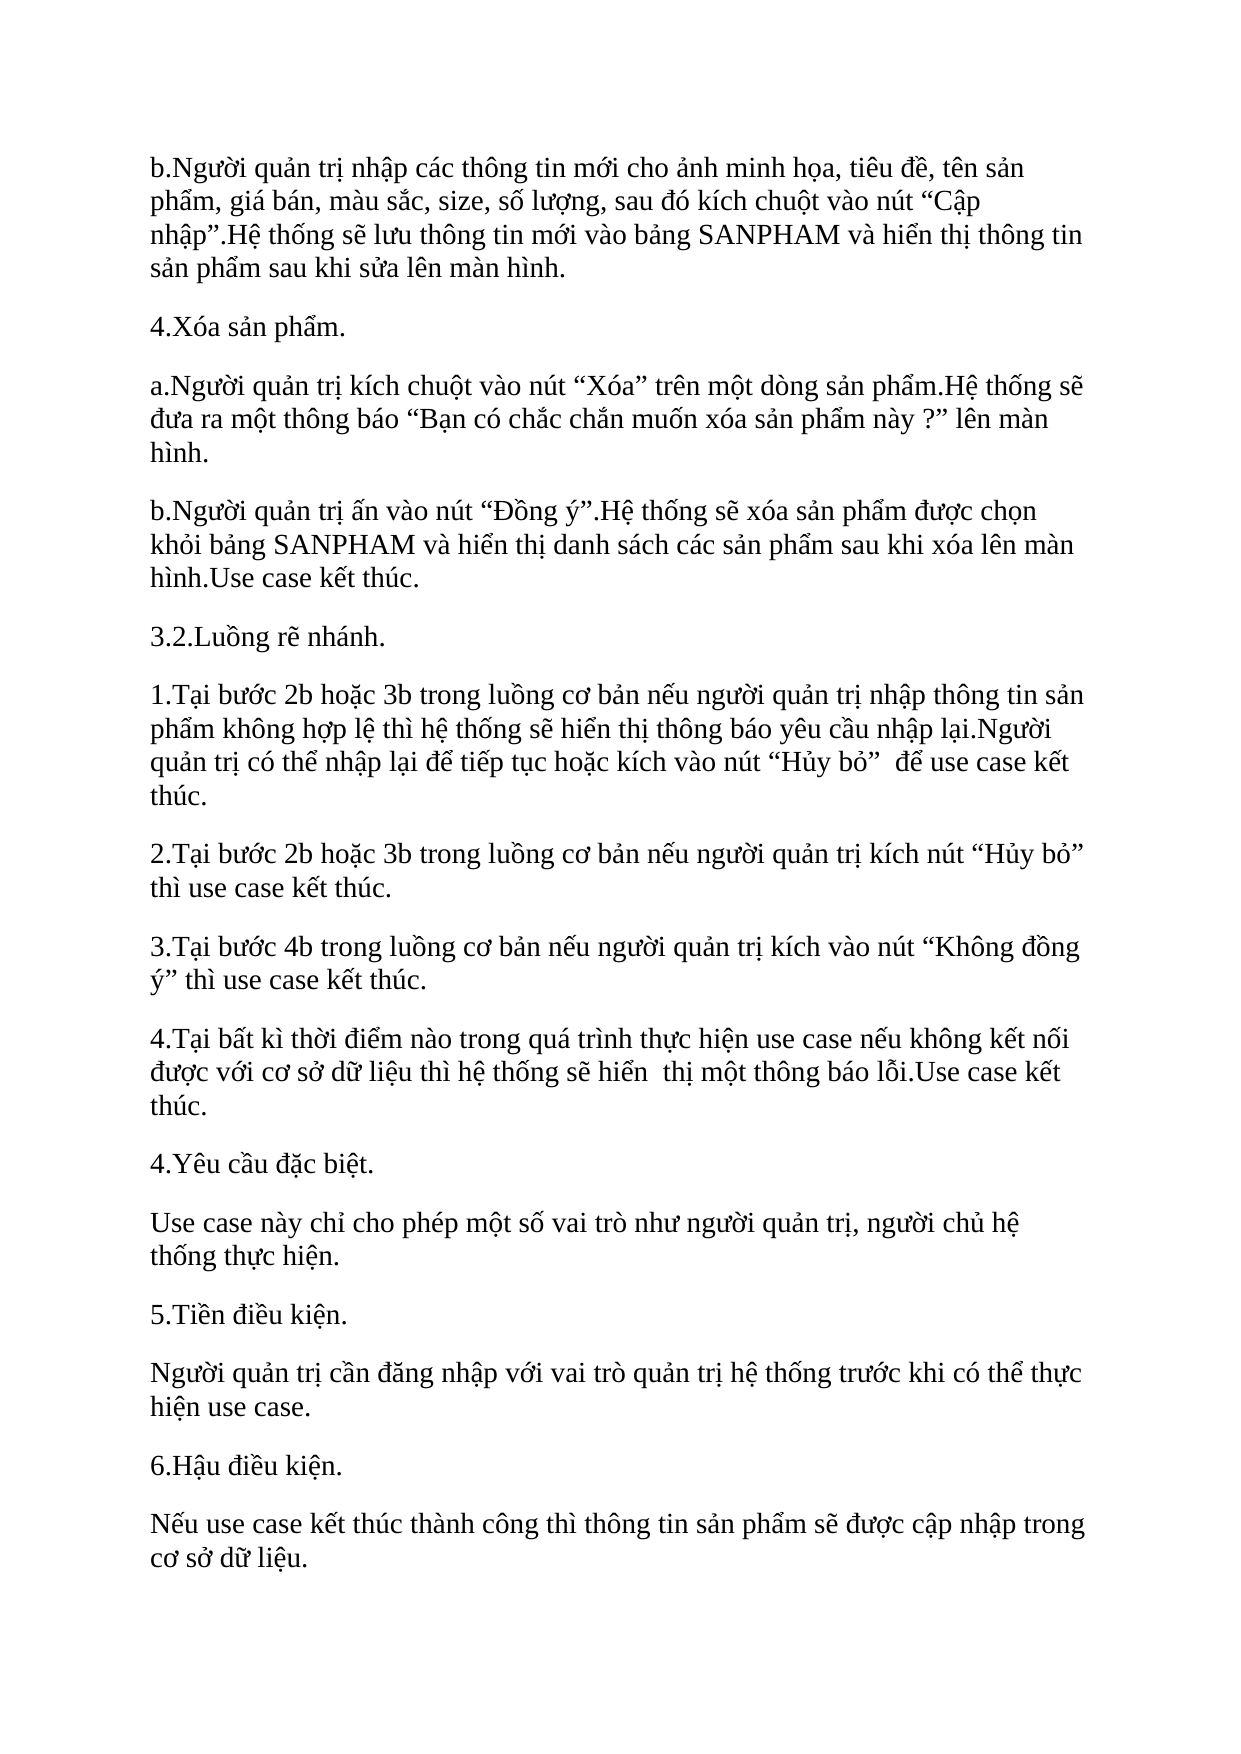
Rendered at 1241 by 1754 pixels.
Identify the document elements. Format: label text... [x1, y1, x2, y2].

text 6.Hậu điều kiện. [150, 1448, 1090, 1481]
text a.Người quản trị kích chuột vào nút “Xóa” trên một dòng sản phẩm.Hệ thống sẽ đưa ra một thông báo “Bạn có chắc chắn muốn xóa sản phẩm này ?” lên màn hình. [150, 368, 1090, 468]
text 1.Tại bước 2b hoặc 3b trong luồng cơ bản nếu người quản trị nhập thông tin sản phẩm không hợp lệ thì hệ thống sẽ hiển thị thông báo yêu cầu nhập lại.Người quản trị có thể nhập lại để tiếp tục hoặc kích vào nút “Hủy bỏ” để use case kết thúc. [150, 677, 1090, 812]
text 2.Tại bước 2b hoặc 3b trong luồng cơ bản nếu người quản trị kích nút “Hủy bỏ” thì use case kết thúc. [150, 837, 1090, 904]
text b.Người quản trị nhập các thông tin mới cho ảnh minh họa, tiêu đề, tên sản phẩm, giá bán, màu sắc, size, số lượng, sau đó kích chuột vào nút “Cập nhập”.Hệ thống sẽ lưu thông tin mới vào bảng SANPHAM và hiển thị thông tin sản phẩm sau khi sửa lên màn hình. [150, 150, 1090, 284]
text Use case này chỉ cho phép một số vai trò như người quản trị, người chủ hệ thống thực hiện. [150, 1205, 1090, 1272]
text 4.Xóa sản phẩm. [150, 309, 1090, 343]
text Người quản trị cần đăng nhập với vai trò quản trị hệ thống trước khi có thể thực hiện use case. [150, 1356, 1090, 1423]
text 5.Tiền điều kiện. [150, 1297, 1090, 1331]
text Nếu use case kết thúc thành công thì thông tin sản phẩm sẽ được cập nhập trong cơ sở dữ liệu. [150, 1506, 1090, 1573]
text 4.Tại bất kì thời điểm nào trong quá trình thực hiện use case nếu không kết nối được với cơ sở dữ liệu thì hệ thống sẽ hiển thị một thông báo lỗi.Use case kết thúc. [150, 1021, 1090, 1121]
text 3.Tại bước 4b trong luồng cơ bản nếu người quản trị kích vào nút “Không đồng ý” thì use case kết thúc. [150, 929, 1090, 996]
text 4.Yêu cầu đặc biệt. [150, 1146, 1090, 1180]
text b.Người quản trị ấn vào nút “Đồng ý”.Hệ thống sẽ xóa sản phẩm được chọn khỏi bảng SANPHAM và hiển thị danh sách các sản phẩm sau khi xóa lên màn hình.Use case kết thúc. [150, 493, 1090, 594]
text 3.2.Luồng rẽ nhánh. [150, 619, 1090, 652]
